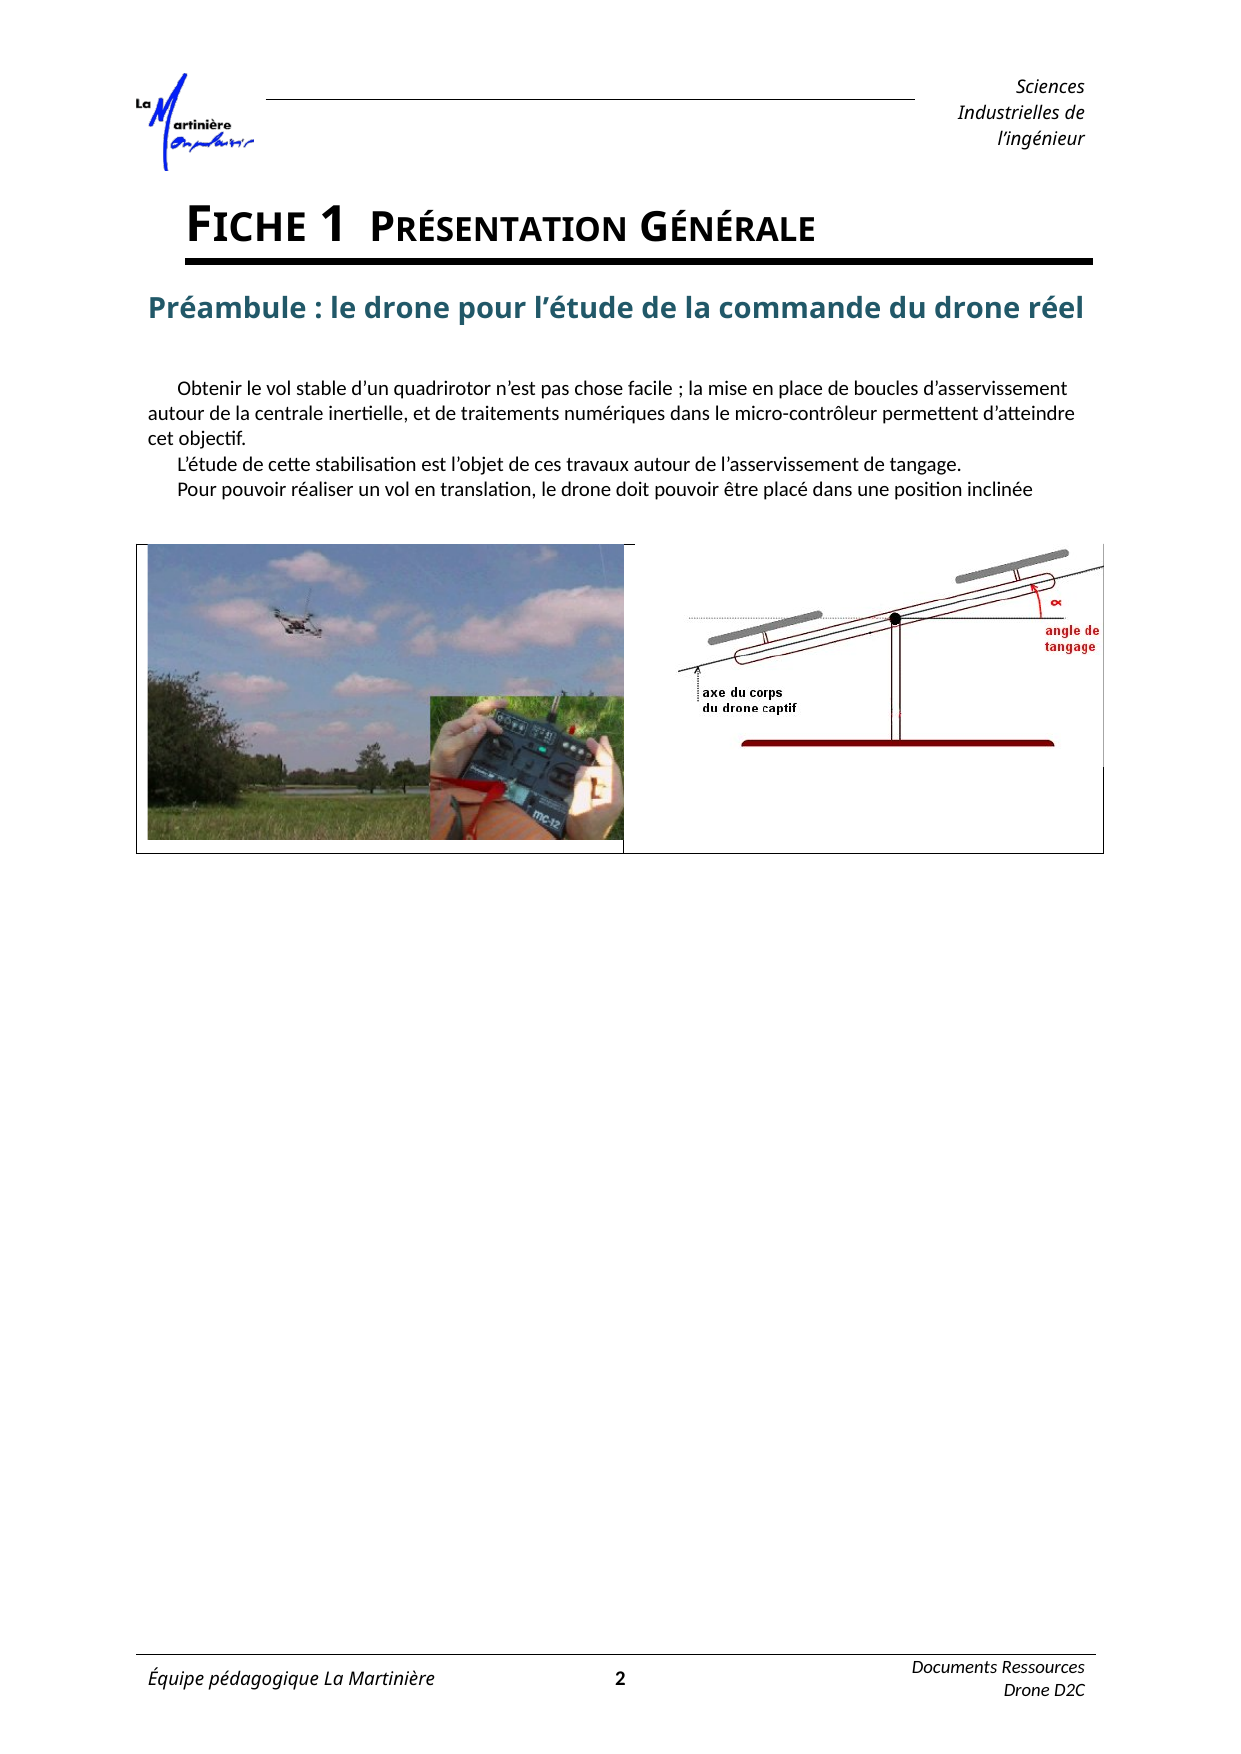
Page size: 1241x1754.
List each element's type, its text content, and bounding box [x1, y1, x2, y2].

text L’étude de cette stabilisation est l’objet de ces travaux autour de l’asservissement de tangage. [148, 451, 1093, 476]
text Pour pouvoir réaliser un vol en translation, le drone doit pouvoir être placé dans une position inclinée [148, 476, 1093, 502]
subtitle Présentation Générale [185, 188, 1093, 258]
table_header [624, 545, 1103, 853]
table_header [137, 545, 623, 853]
text Obtenir le vol stable d’un quadrirotor n’est pas chose facile ; la mise en place de boucles d’asservissement autour de la centrale inertielle, et de traitements numériques dans le micro-contrôleur permettent d’atteindre cet objectif. [148, 375, 1093, 451]
picture [136, 73, 254, 171]
subtitle Préambule : le drone pour l’étude de la commande du drone réel [148, 287, 1093, 327]
